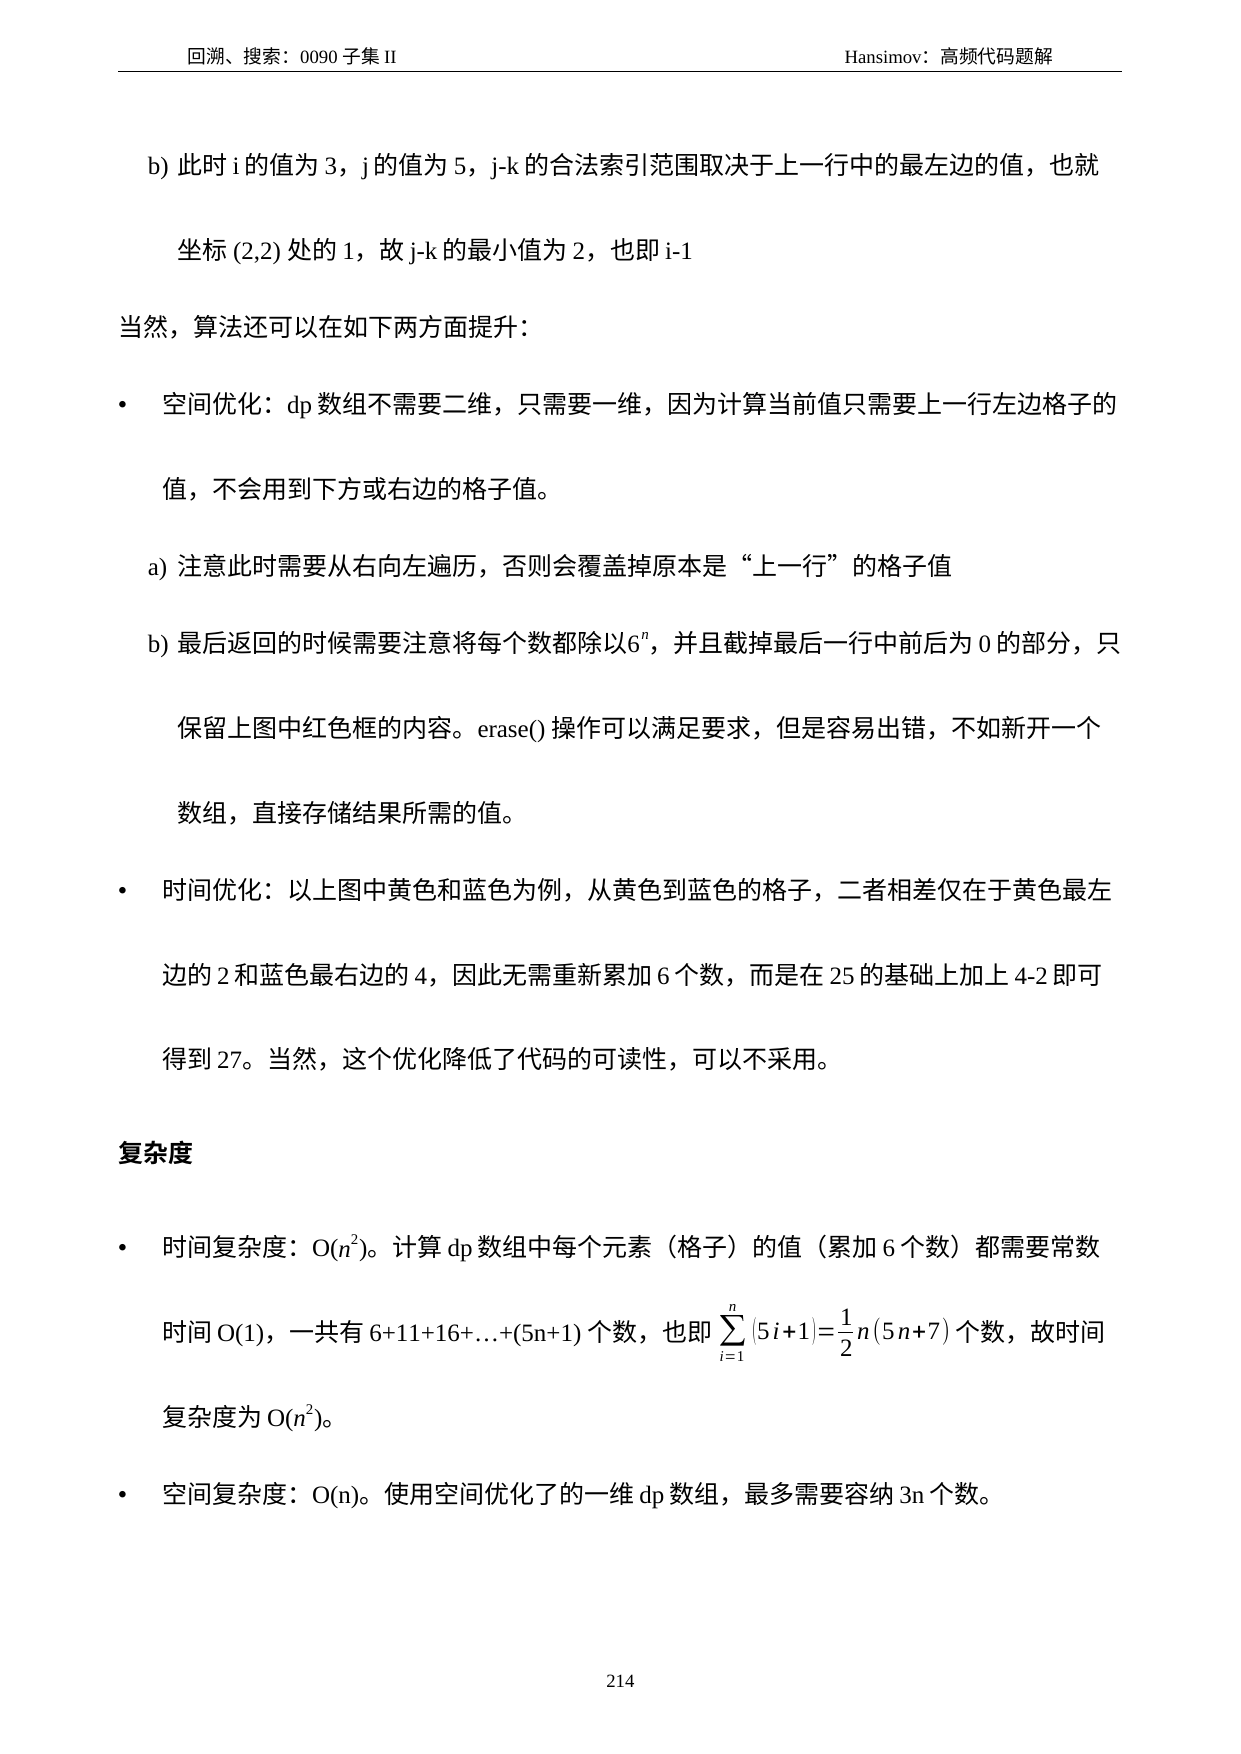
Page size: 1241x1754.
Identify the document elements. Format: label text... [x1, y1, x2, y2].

list 最后返回的时候需要注意将每个数都除以，并且截掉最后一行中前后为0的部分，只保留上图中红色框的内容。erase() 操作可以满足要求，但是容易出错，不如新开一个数组，直接存储结果所需的值。 [148, 608, 1122, 845]
text 空间优化：dp数组不需要二维，只需要一维，因为计算当前值只需要上一行左边格子的值，不会用到下方或右边的格子值。 [118, 369, 1122, 522]
text 当然，算法还可以在如下两方面提升： [118, 292, 1122, 360]
list 注意此时需要从右向左遍历，否则会覆盖掉原本是“上一行”的格子值 [148, 531, 1122, 598]
text 空间复杂度：O(n)。使用空间优化了的一维dp数组，最多需要容纳3n个数。 [118, 1459, 1122, 1527]
subtitle 复杂度 [118, 1118, 1097, 1186]
text 时间复杂度：O()。计算dp数组中每个元素（格子）的值（累加6个数）都需要常数时间O(1)，一共有6+11+16+…+(5n+1) 个数，也即 个数，故时间复杂度为O()。 [118, 1212, 1122, 1450]
list 此时i的值为3，j的值为5，j-k的合法索引范围取决于上一行中的最左边的值，也就坐标 (2,2) 处的1，故j-k的最小值为2，也即i-1 [148, 130, 1122, 283]
text 时间优化：以上图中黄色和蓝色为例，从黄色到蓝色的格子，二者相差仅在于黄色最左边的2和蓝色最右边的4，因此无需重新累加6个数，而是在25的基础上加上4-2即可得到27。当然，这个优化降低了代码的可读性，可以不采用。 [118, 854, 1122, 1092]
